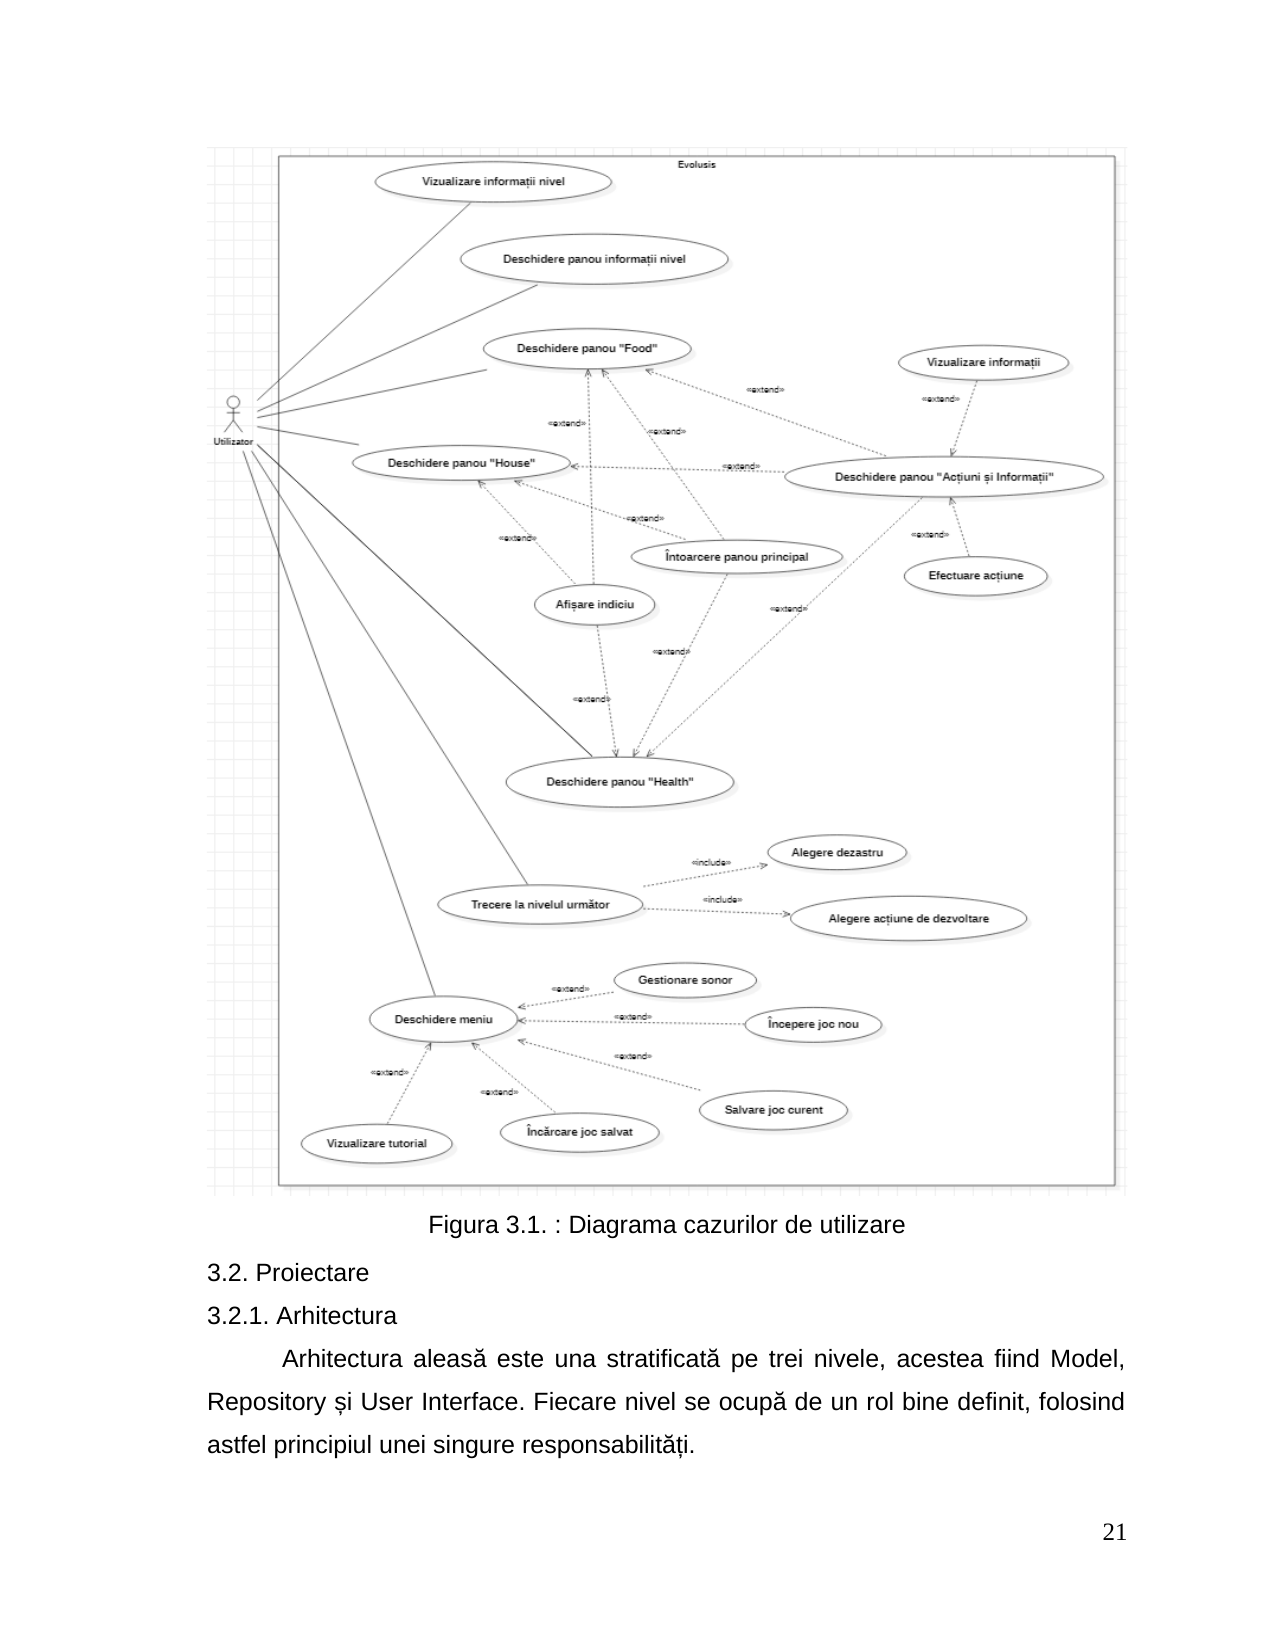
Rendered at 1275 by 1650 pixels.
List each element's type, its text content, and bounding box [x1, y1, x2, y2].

text Arhitectura aleasă este una stratificată pe trei nivele, acestea fiind Model, Repository și User Interface. Fiecare nivel se ocupă de un rol bine definit, folosind astfel principiul unei singure responsabilități. [207, 1344, 1127, 1459]
text Figura 3.1. : Diagrama cazurilor de utilizare [207, 1210, 1127, 1239]
subtitle 3.2. Proiectare [207, 1258, 1127, 1286]
picture [206, 147, 1128, 1196]
text 3.2.1. Arhitectura [207, 1301, 1127, 1329]
